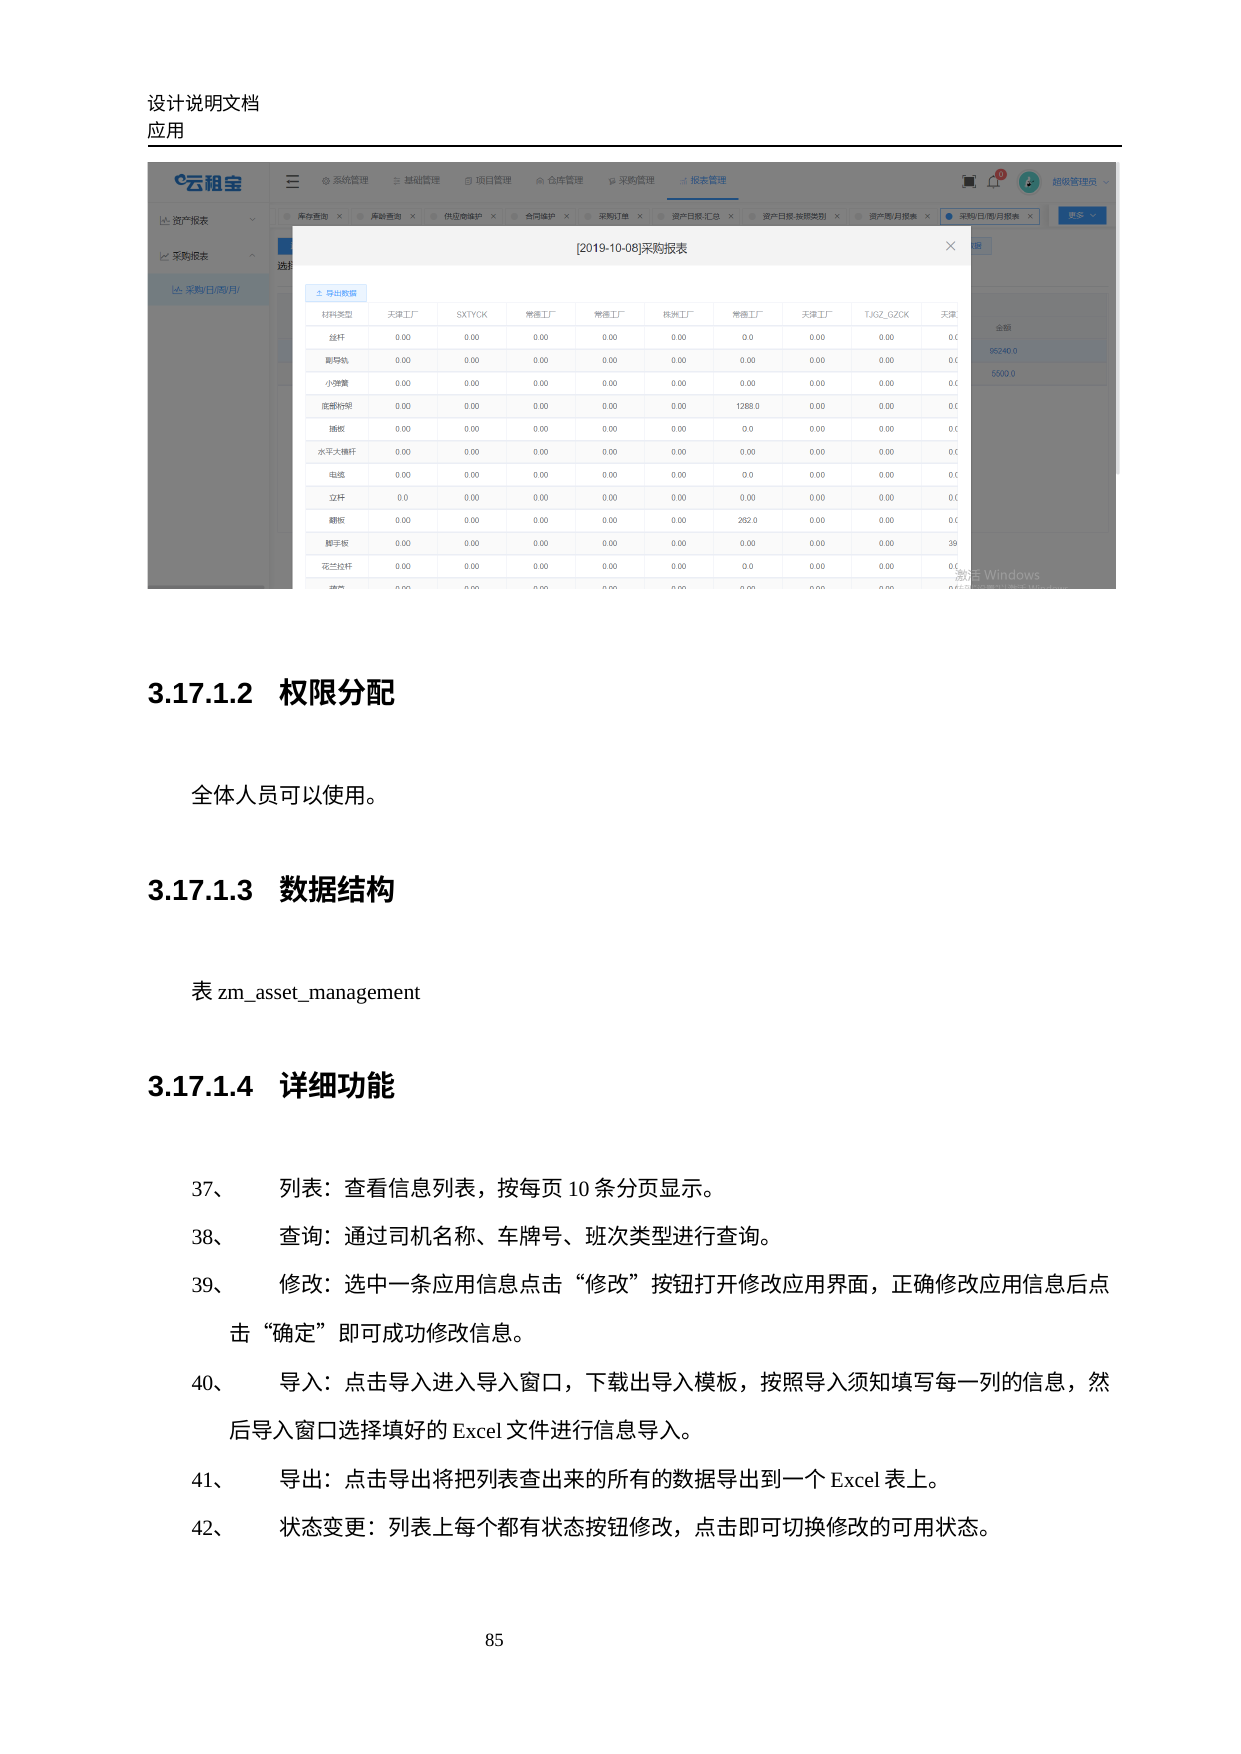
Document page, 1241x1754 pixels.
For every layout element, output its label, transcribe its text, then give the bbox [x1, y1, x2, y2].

text 全体人员可以使用。 [191, 778, 1122, 810]
text 表zm_asset_management [191, 974, 1122, 1006]
list 列表：查看信息列表，按每页10条分页显示。 [191, 1170, 1122, 1203]
list 导入：点击导入进入导入窗口，下载出导入模板，按照导入须知填写每一列的信息，然后导入窗口选择填好的Excel文件进行信息导入。 [191, 1364, 1122, 1445]
list 修改：选中一条应用信息点击“修改”按钮打开修改应用界面，正确修改应用信息后点击“确定”即可成功修改信息。 [191, 1267, 1122, 1348]
subtitle 详细功能 [148, 1051, 1122, 1116]
list 查询：通过司机名称、车牌号、班次类型进行查询。 [191, 1219, 1122, 1251]
list 导出：点击导出将把列表查出来的所有的数据导出到一个Excel表上。 [191, 1461, 1122, 1494]
subtitle 权限分配 [148, 659, 1122, 724]
picture [147, 162, 1120, 589]
subtitle 数据结构 [148, 855, 1122, 920]
list 状态变更：列表上每个都有状态按钮修改，点击即可切换修改的可用状态。 [191, 1509, 1122, 1542]
